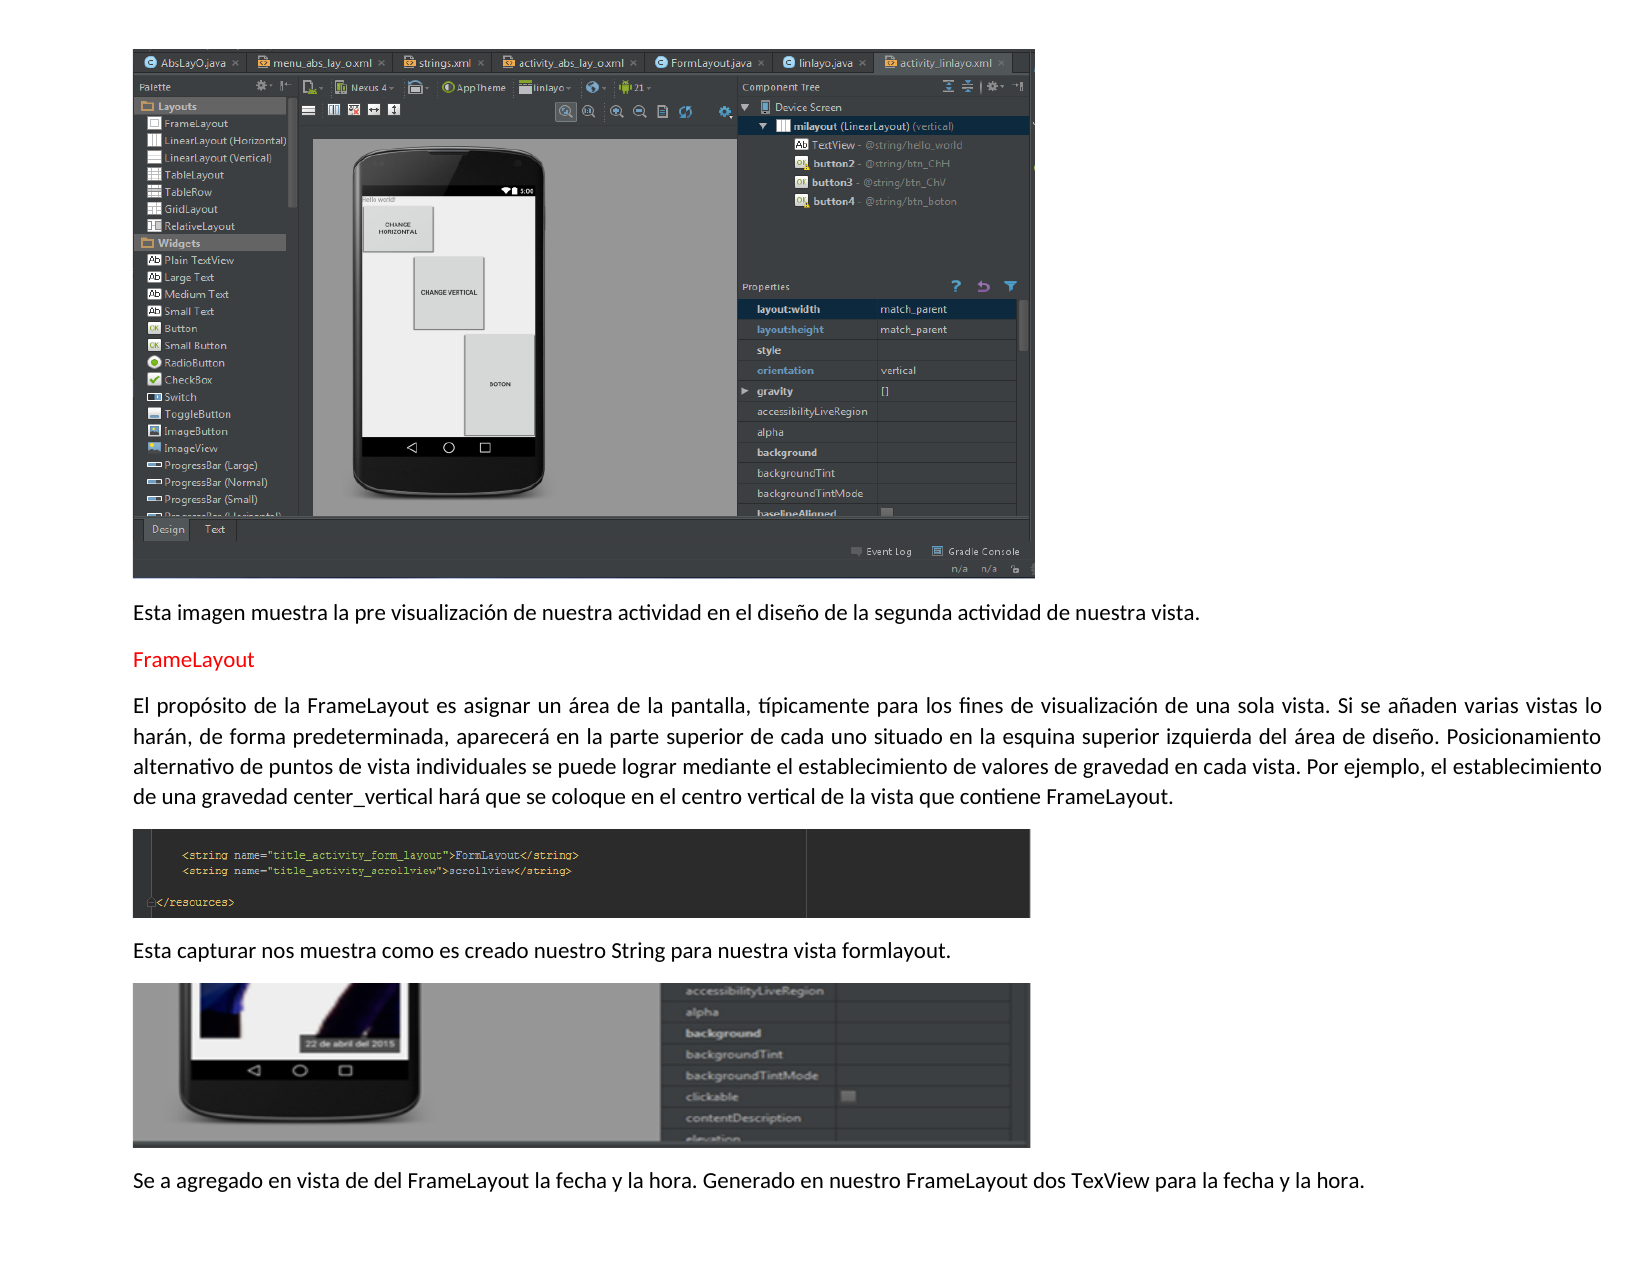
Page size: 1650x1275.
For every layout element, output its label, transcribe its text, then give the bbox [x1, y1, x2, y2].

text Esta capturar nos muestra como es creado nuestro String para nuestra vista formlayout. [133, 937, 1606, 964]
picture [132, 49, 1035, 579]
text El propósito de la FrameLayout es asignar un área de la pantalla, típicamente para los fines de visualización de una sola vista. Si se añaden varias vistas lo harán, de forma predeterminada, aparecerá en la parte superior de cada uno situado en la esquina superior izquierda del área de diseño. Posicionamiento alternativo de puntos de vista individuales se puede lograr mediante el establecimiento de valores de gravedad en cada vista. Por ejemplo, el establecimiento de una gravedad center_vertical hará que se coloque en el centro vertical de la vista que contiene FrameLayout. [133, 692, 1606, 810]
picture [132, 829, 1031, 918]
text Esta imagen muestra la pre visualización de nuestra actividad en el diseño de la segunda actividad de nuestra vista. [133, 598, 1606, 626]
text Se a agregado en vista de del FrameLayout la fecha y la hora. Generado en nuestro FrameLayout dos TexView para la fecha y la hora. [133, 1167, 1606, 1195]
picture [132, 983, 1031, 1148]
text FrameLayout [133, 645, 1606, 673]
